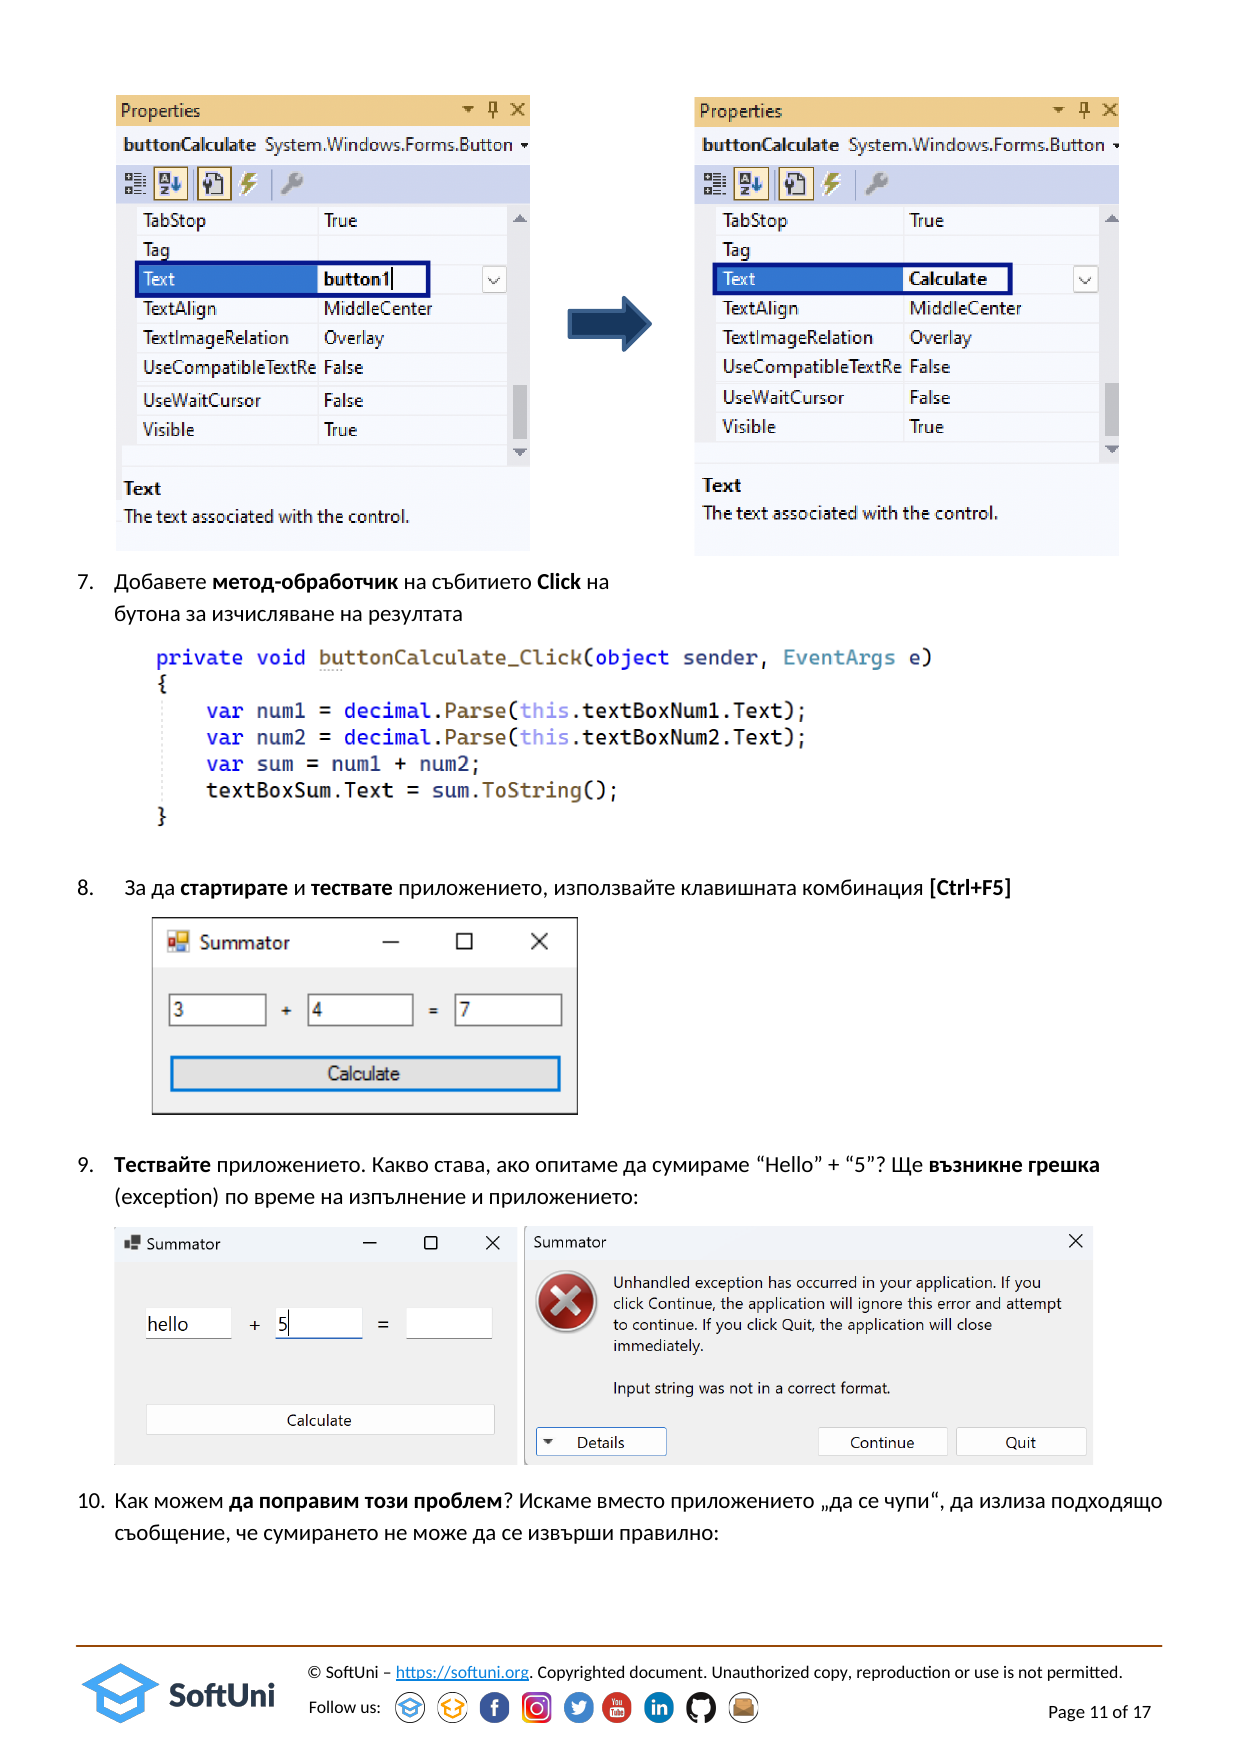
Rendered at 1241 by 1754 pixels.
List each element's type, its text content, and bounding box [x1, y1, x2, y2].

list Добавете метод-обработчик на събитието Click на бутона за изчисляване на резултата [77, 567, 1163, 628]
list Тествайте приложението. Какво става, ако опитаме да сумираме “Hello” + “5”? Ще възникне грешка (exception) по време на изпълнение и приложението: [77, 1150, 1163, 1210]
picture [665, 1714, 674, 1723]
picture [644, 1714, 653, 1723]
picture [151, 917, 578, 1115]
picture [658, 1705, 667, 1714]
picture [524, 1226, 1094, 1465]
list За да стартирате и тествате приложението, използвайте клавишната комбинация [Ctrl+F5] [77, 873, 1163, 901]
picture [151, 644, 936, 838]
picture [75, 1658, 281, 1729]
picture [564, 1692, 594, 1723]
list Как можем да поправим този проблем? Искаме вместо приложението „да се чупи“, да излиза подходящо съобщение, че сумирането не може да се извърши правилно: [77, 1486, 1163, 1546]
picture [114, 95, 530, 551]
picture [602, 1692, 632, 1723]
picture [644, 1692, 653, 1701]
picture [691, 97, 1119, 556]
picture [686, 1692, 716, 1723]
picture [728, 1692, 759, 1723]
picture [665, 1692, 674, 1701]
picture [395, 1692, 425, 1723]
picture [114, 1227, 518, 1465]
picture [522, 1692, 552, 1723]
picture [437, 1692, 468, 1723]
picture [479, 1692, 510, 1723]
